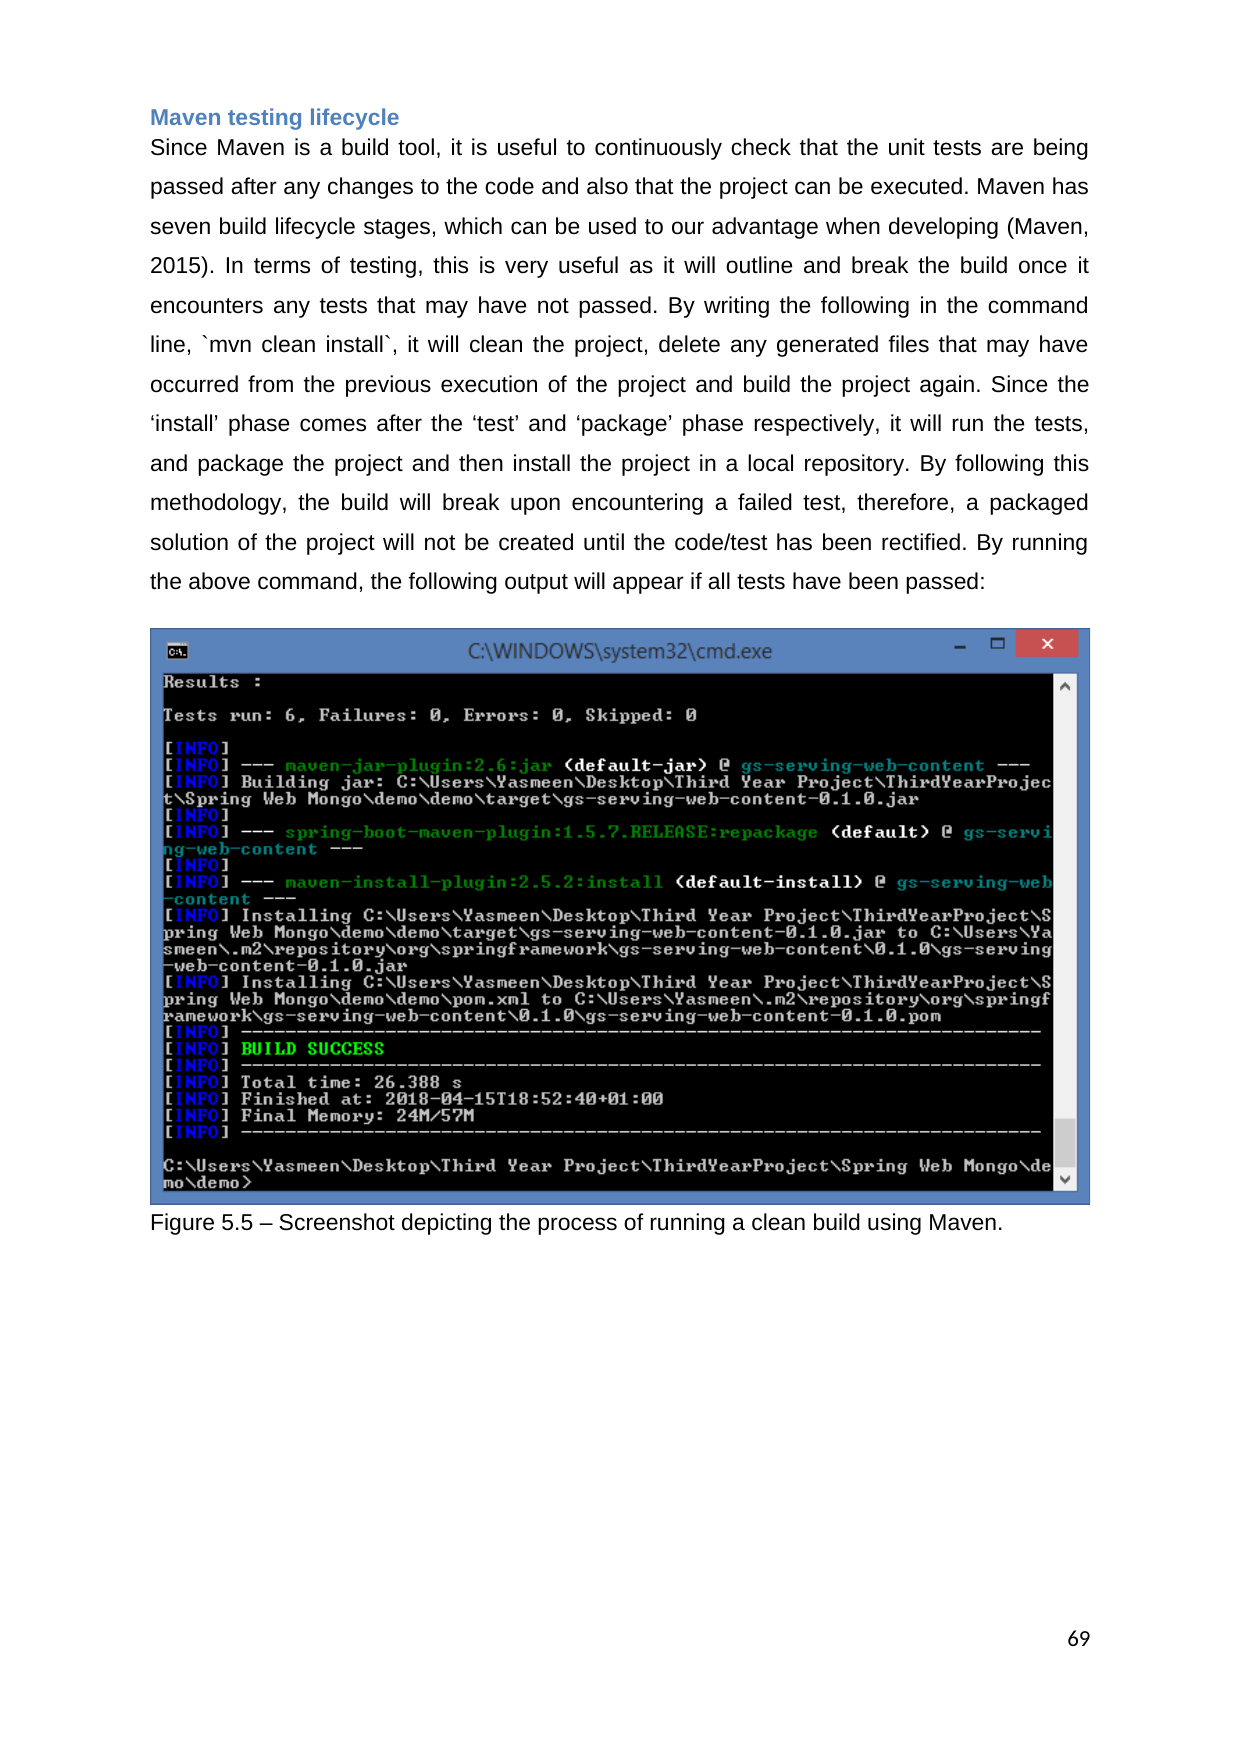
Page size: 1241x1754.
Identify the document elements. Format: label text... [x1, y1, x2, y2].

subtitle Maven testing lifecycle [150, 103, 1090, 130]
picture [150, 628, 1091, 1205]
text Since Maven is a build tool, it is useful to continuously check that the unit tests are being passed after any changes to the code and also that the project can be executed. Maven has seven build lifecycle stages, which can be used to our advantage when developing (Maven, 2015). In terms of testing, this is very useful as it will outline and break the build once it encounters any tests that may have not passed. By writing the following in the command line, `mvn clean install`, it will clean the project, delete any generated files that may have occurred from the previous execution of the project and build the project again. Since the ‘install’ phase comes after the ‘test’ and ‘package’ phase respectively, it will run the tests, and package the project and then install the project in a local repository. By following this methodology, the build will break upon encountering a failed test, therefore, a packaged solution of the project will not be created until the code/test has been rectified. By running the above command, the following output will appear if all tests have been passed: [150, 134, 1090, 594]
text Figure 5.5 – Screenshot depicting the process of running a clean build using Maven. [150, 1205, 1090, 1235]
